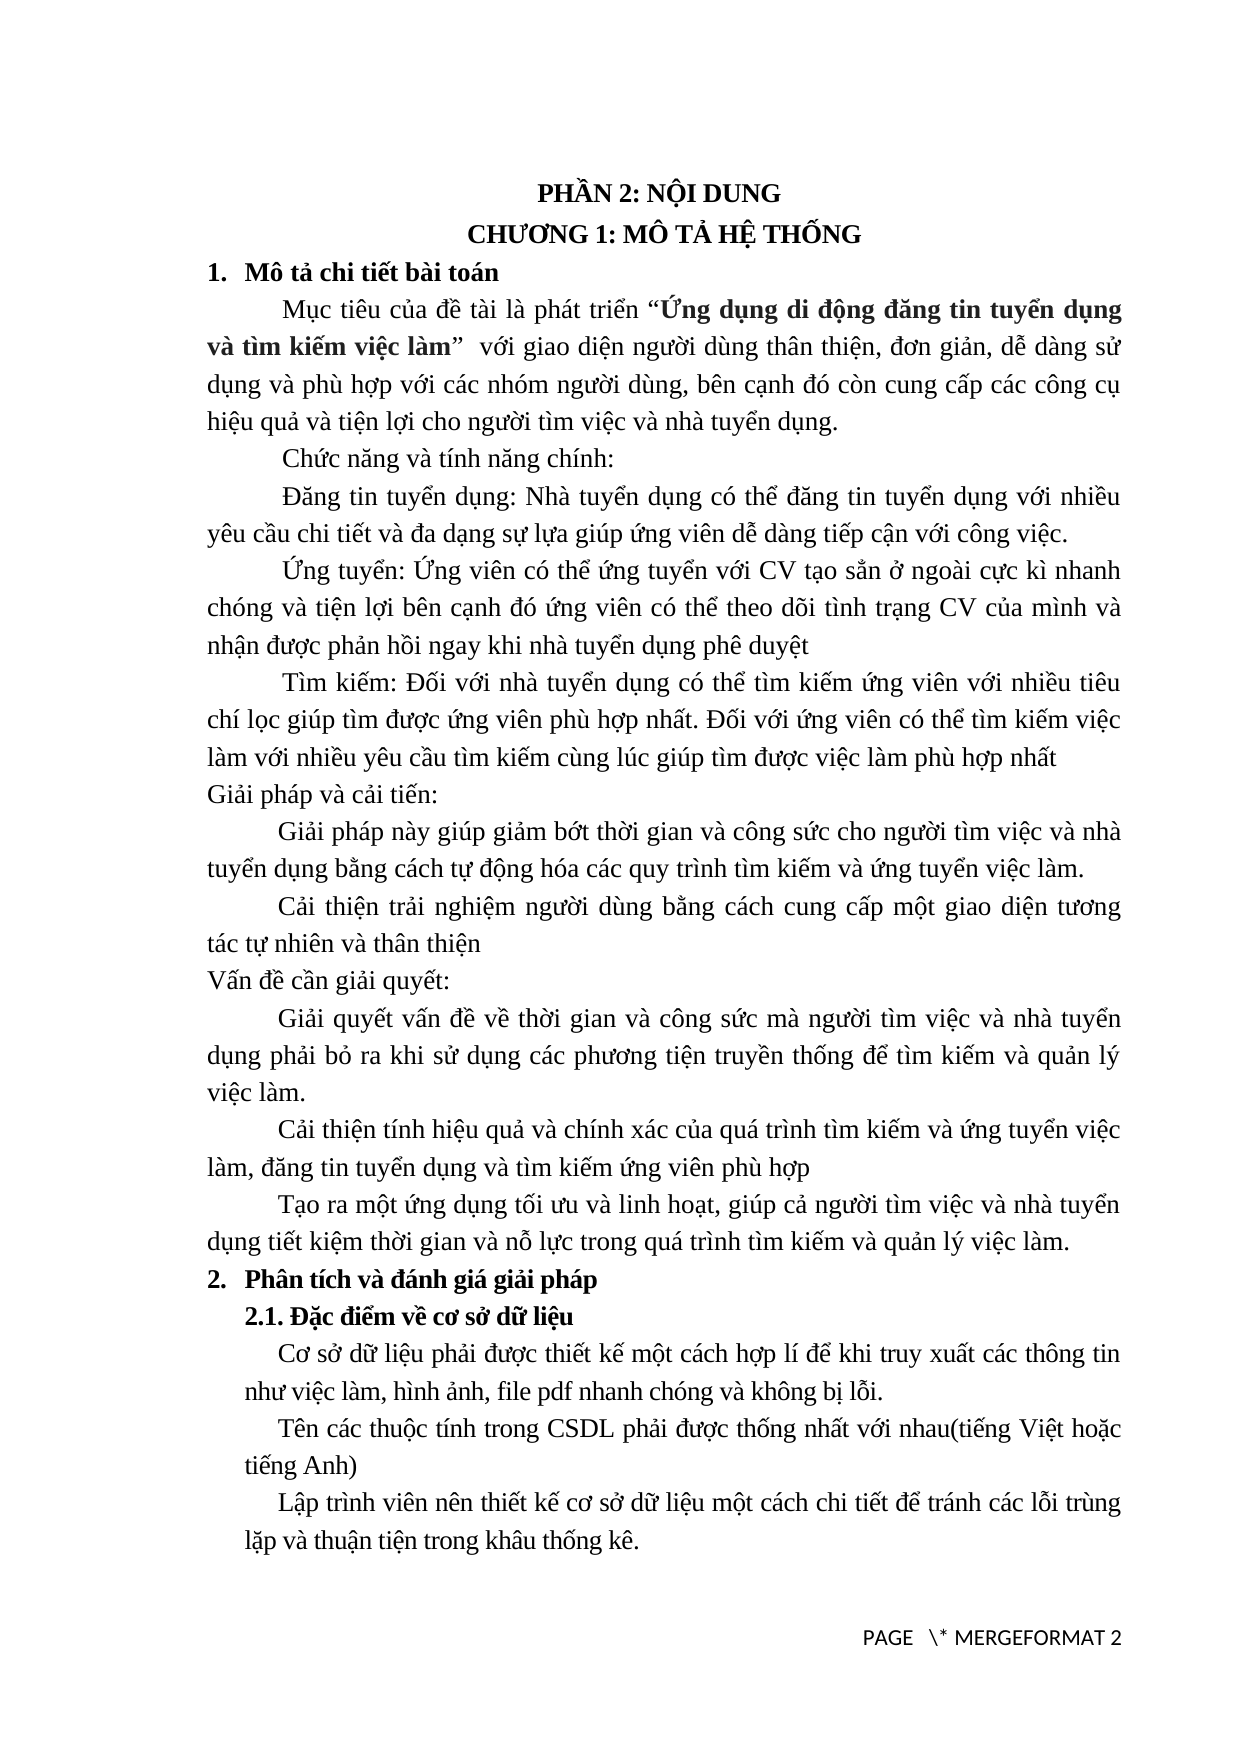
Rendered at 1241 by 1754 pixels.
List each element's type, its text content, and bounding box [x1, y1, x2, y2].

text Giải pháp này giúp giảm bớt thời gian và công sức cho người tìm việc và nhà tuyển dụng bằng cách tự động hóa các quy trình tìm kiếm và ứng tuyển việc làm. [207, 815, 1122, 884]
list Tên các thuộc tính trong CSDL phải được thống nhất với nhau(tiếng Việt hoặc tiếng Anh) [244, 1412, 1122, 1480]
subtitle CHƯƠNG 1: MÔ TẢ HỆ THỐNG [207, 219, 1122, 250]
text Giải quyết vấn đề về thời gian và công sức mà người tìm việc và nhà tuyển dụng phải bỏ ra khi sử dụng các phương tiện truyền thống để tìm kiếm và quản lý việc làm. [207, 1002, 1122, 1107]
text Cải thiện tính hiệu quả và chính xác của quá trình tìm kiếm và ứng tuyển việc làm, đăng tin tuyển dụng và tìm kiếm ứng viên phù hợp [207, 1114, 1122, 1182]
text Vấn đề cần giải quyết: [207, 964, 1122, 996]
text Tìm kiếm: Đối với nhà tuyển dụng có thể tìm kiếm ứng viên với nhiều tiêu chí lọc giúp tìm được ứng viên phù hợp nhất. Đối với ứng viên có thể tìm kiếm việc làm với nhiều yêu cầu tìm kiếm cùng lúc giúp tìm được việc làm phù hợp nhất [207, 666, 1122, 772]
list Cơ sở dữ liệu phải được thiết kế một cách hợp lí để khi truy xuất các thông tin như việc làm, hình ảnh, file pdf nhanh chóng và không bị lỗi. [244, 1337, 1122, 1406]
text Mục tiêu của đề tài là phát triển “Ứng dụng di động đăng tin tuyển dụng và tìm kiếm việc làm” với giao diện người dùng thân thiện, đơn giản, dễ dàng sử dụng và phù hợp với các nhóm người dùng, bên cạnh đó còn cung cấp các công cụ hiệu quả và tiện lợi cho người tìm việc và nhà tuyển dụng. [207, 293, 1122, 436]
subtitle PHẦN 2: NỘI DUNG [217, 177, 1101, 208]
list Đặc điểm về cơ sở dữ liệu [244, 1300, 1122, 1331]
list Lập trình viên nên thiết kế cơ sở dữ liệu một cách chi tiết để tránh các lỗi trùng lặp và thuận tiện trong khâu thống kê. [244, 1487, 1122, 1555]
text Giải pháp và cải tiến: [207, 778, 1122, 809]
text Đăng tin tuyển dụng: Nhà tuyển dụng có thể đăng tin tuyển dụng với nhiều yêu cầu chi tiết và đa dạng sự lựa giúp ứng viên dễ dàng tiếp cận với công việc. [207, 480, 1122, 548]
text Tạo ra một ứng dụng tối ưu và linh hoạt, giúp cả người tìm việc và nhà tuyển dụng tiết kiệm thời gian và nỗ lực trong quá trình tìm kiếm và quản lý việc làm. [207, 1188, 1122, 1257]
text Cải thiện trải nghiệm người dùng bằng cách cung cấp một giao diện tương tác tự nhiên và thân thiện [207, 890, 1122, 958]
text Ứng tuyển: Ứng viên có thể ứng tuyển với CV tạo sẳn ở ngoài cực kì nhanh chóng và tiện lợi bên cạnh đó ứng viên có thể theo dõi tình trạng CV của mình và nhận được phản hồi ngay khi nhà tuyển dụng phê duyệt [207, 554, 1122, 660]
text Chức năng và tính năng chính: [207, 442, 1122, 473]
list Mô tả chi tiết bài toán [207, 256, 1122, 287]
list Phân tích và đánh giá giải pháp [207, 1263, 1122, 1294]
